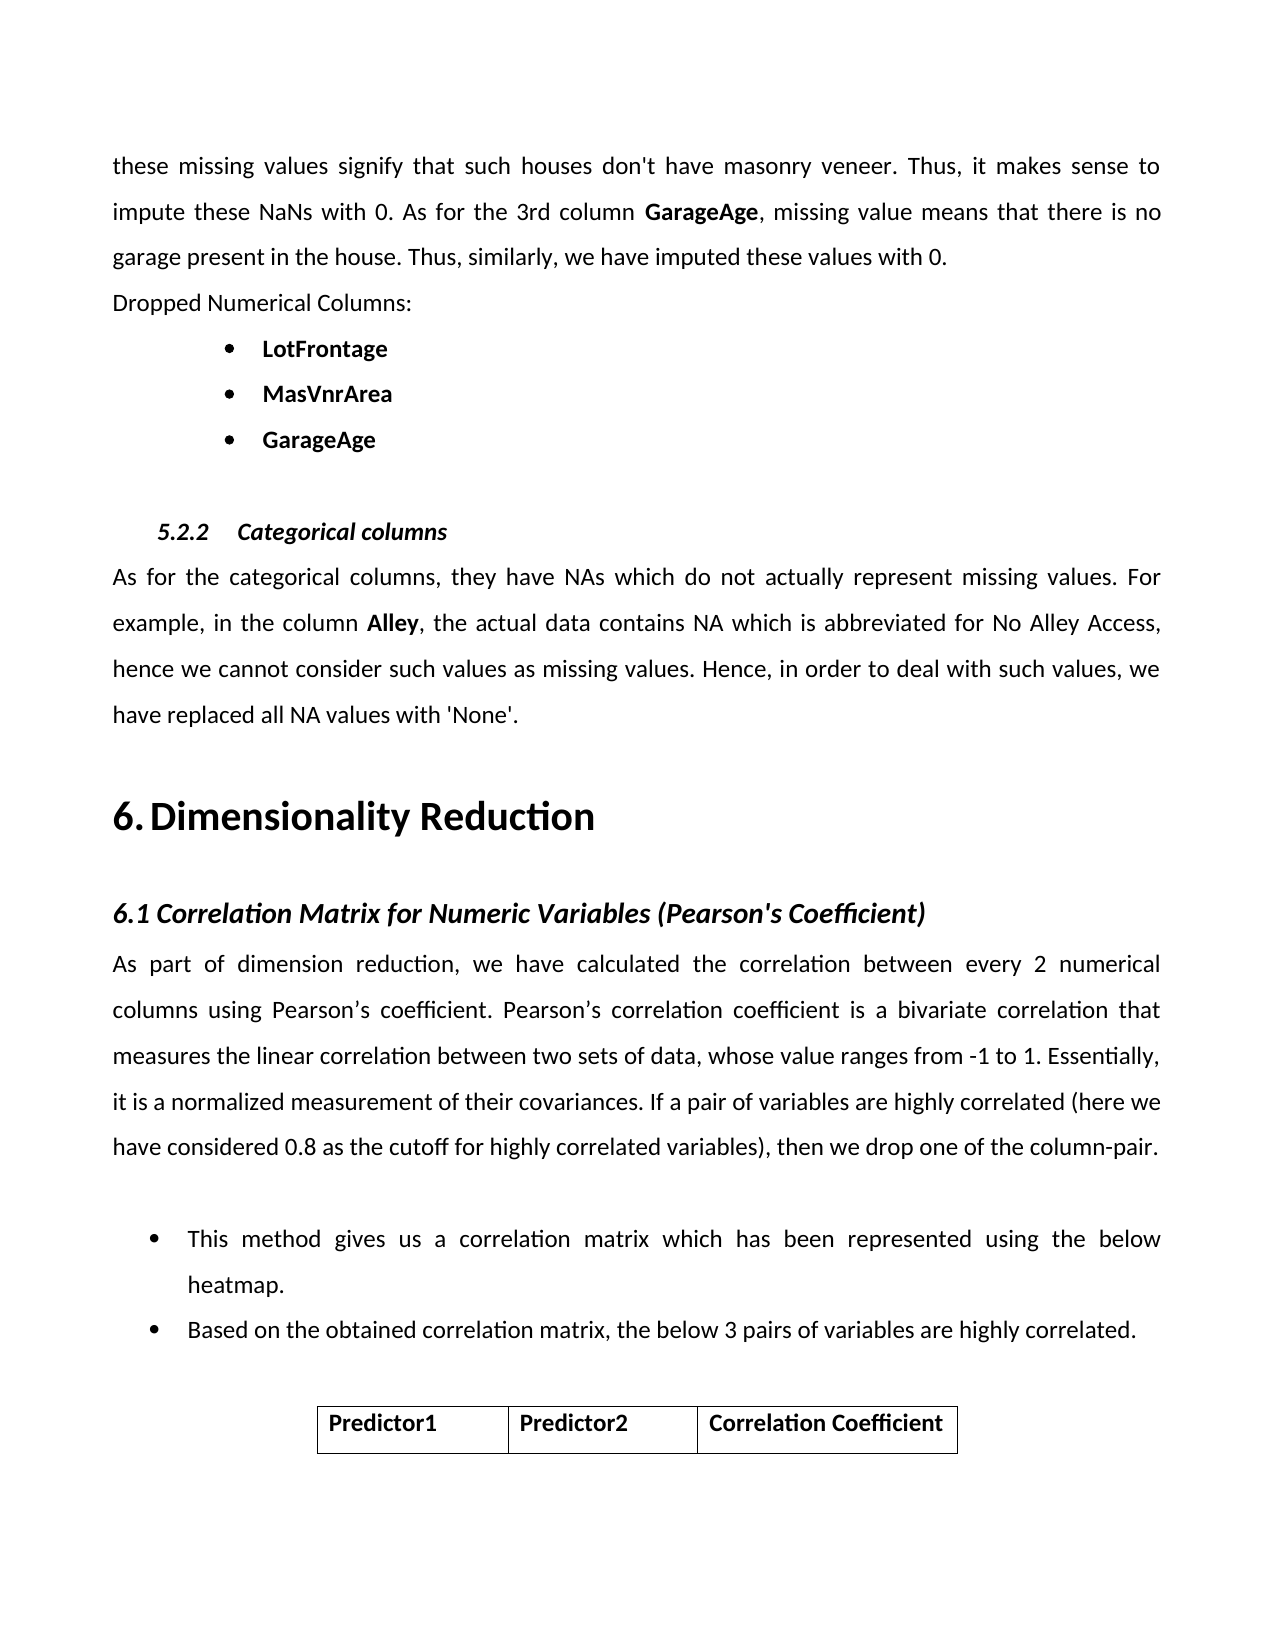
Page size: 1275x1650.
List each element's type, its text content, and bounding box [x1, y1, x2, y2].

table_header Predictor2 [509, 1407, 697, 1453]
text As part of dimension reduction, we have calculated the correlation between every 2 numerical columns using Pearson’s coefficient. Pearson’s correlation coefficient is a bivariate correlation that measures the linear correlation between two sets of data, whose value ranges from -1 to 1. Essentially, it is a normalized measurement of their covariances. If a pair of variables are highly correlated (here we have considered 0.8 as the cutoff for highly correlated variables), then we drop one of the column-pair. [112, 949, 1162, 1162]
list LotFrontage [225, 333, 1162, 363]
list Dimensionality Reduction [112, 790, 1162, 841]
list Categorical columns [157, 516, 1162, 546]
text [112, 150, 1162, 272]
list GarageAge [225, 424, 1162, 455]
table_header Correlation Coefficient [698, 1407, 957, 1453]
table_header Predictor1 [318, 1407, 508, 1453]
list Correlation Matrix for Numeric Variables (Pearson's Coefficient) [112, 895, 1162, 931]
list MasVnrArea [225, 379, 1162, 409]
text As for the categorical columns, they have NAs which do not actually represent missing values. For example, in the column Alley, the actual data contains NA which is abbreviated for No Alley Access, hence we cannot consider such values as missing values. Hence, in order to deal with such values, we have replaced all NA values with 'None'. [112, 562, 1162, 729]
list This method gives us a correlation matrix which has been represented using the below heatmap. [150, 1223, 1162, 1299]
list Based on the obtained correlation matrix, the below 3 pairs of variables are highly correlated. [150, 1314, 1162, 1345]
text Dropped Numerical Columns: [112, 287, 1162, 318]
